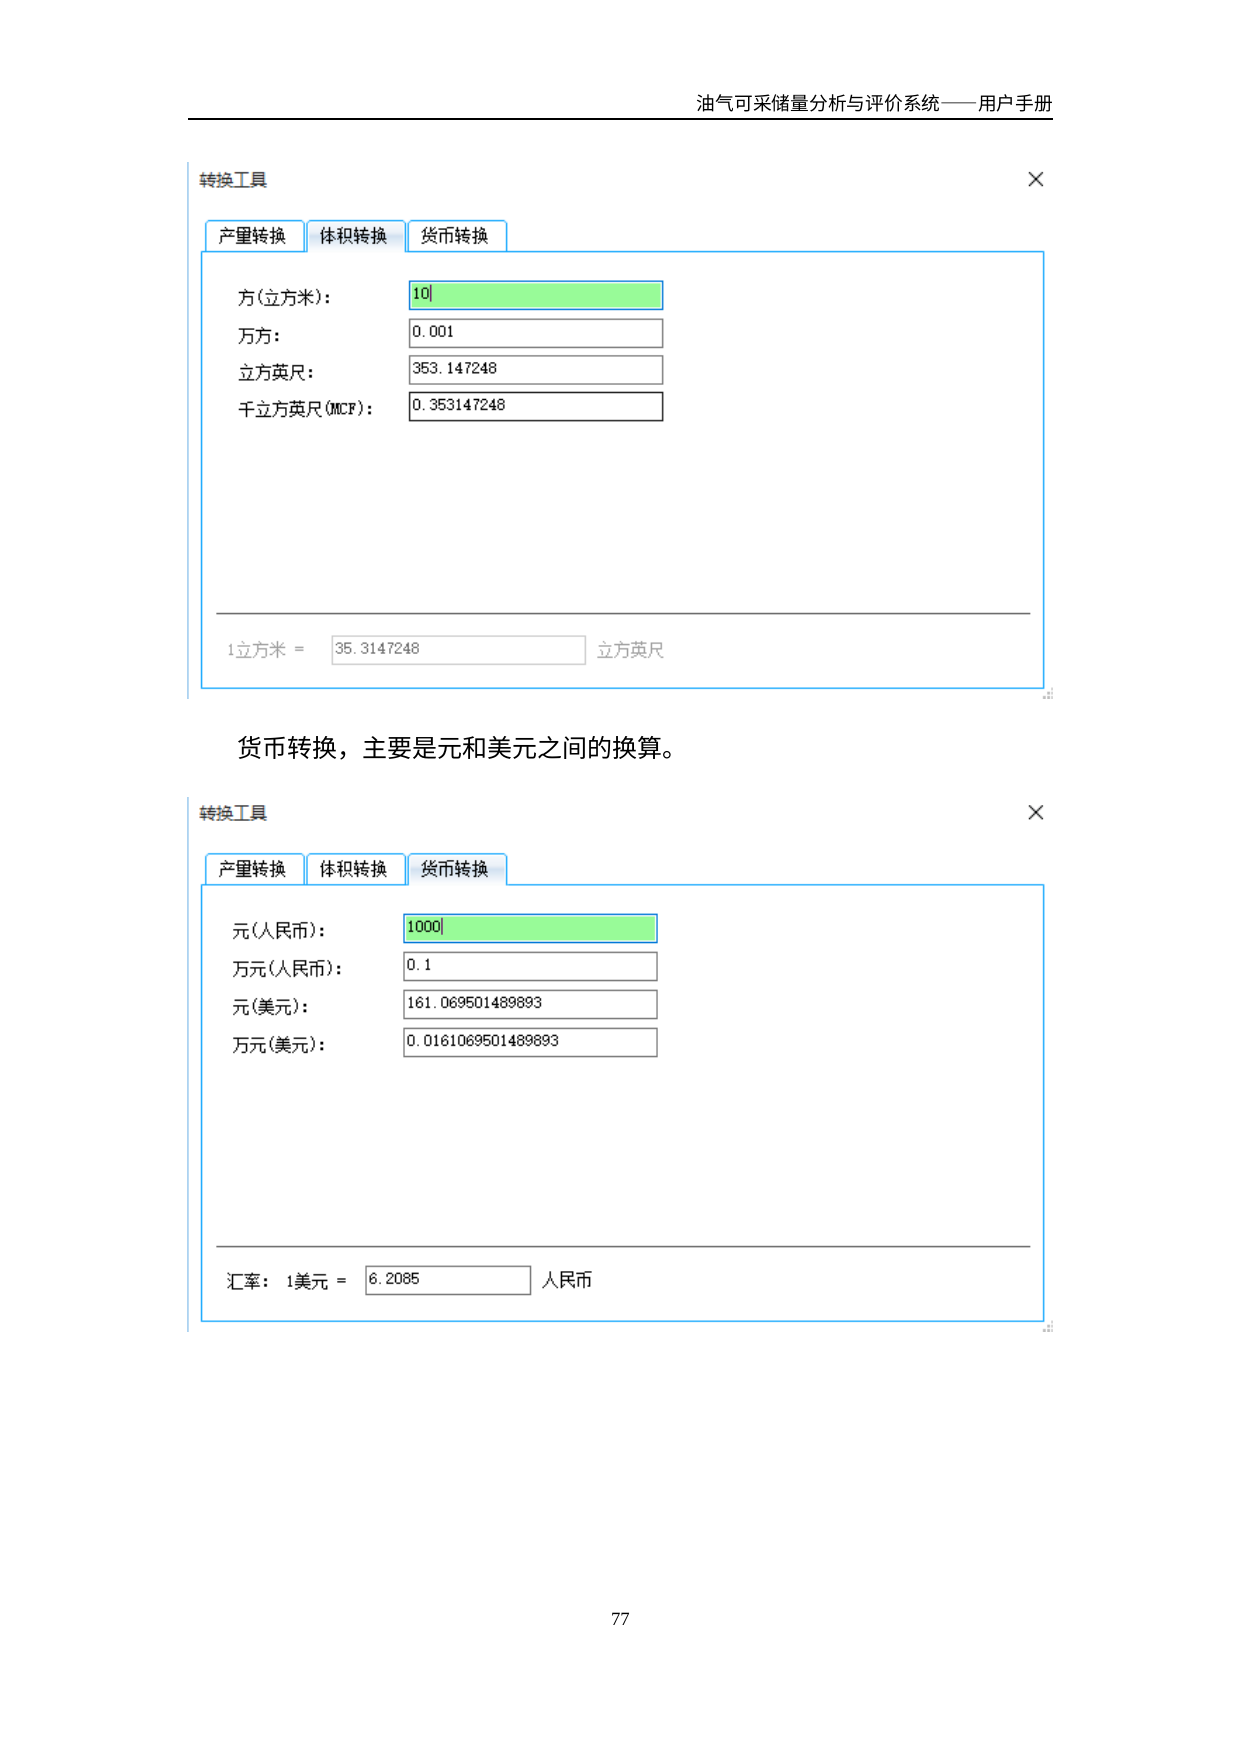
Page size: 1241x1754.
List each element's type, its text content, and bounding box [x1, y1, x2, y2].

picture [187, 797, 1053, 1332]
text 货币转换，主要是元和美元之间的换算。 [187, 714, 1053, 779]
picture [187, 162, 1053, 699]
